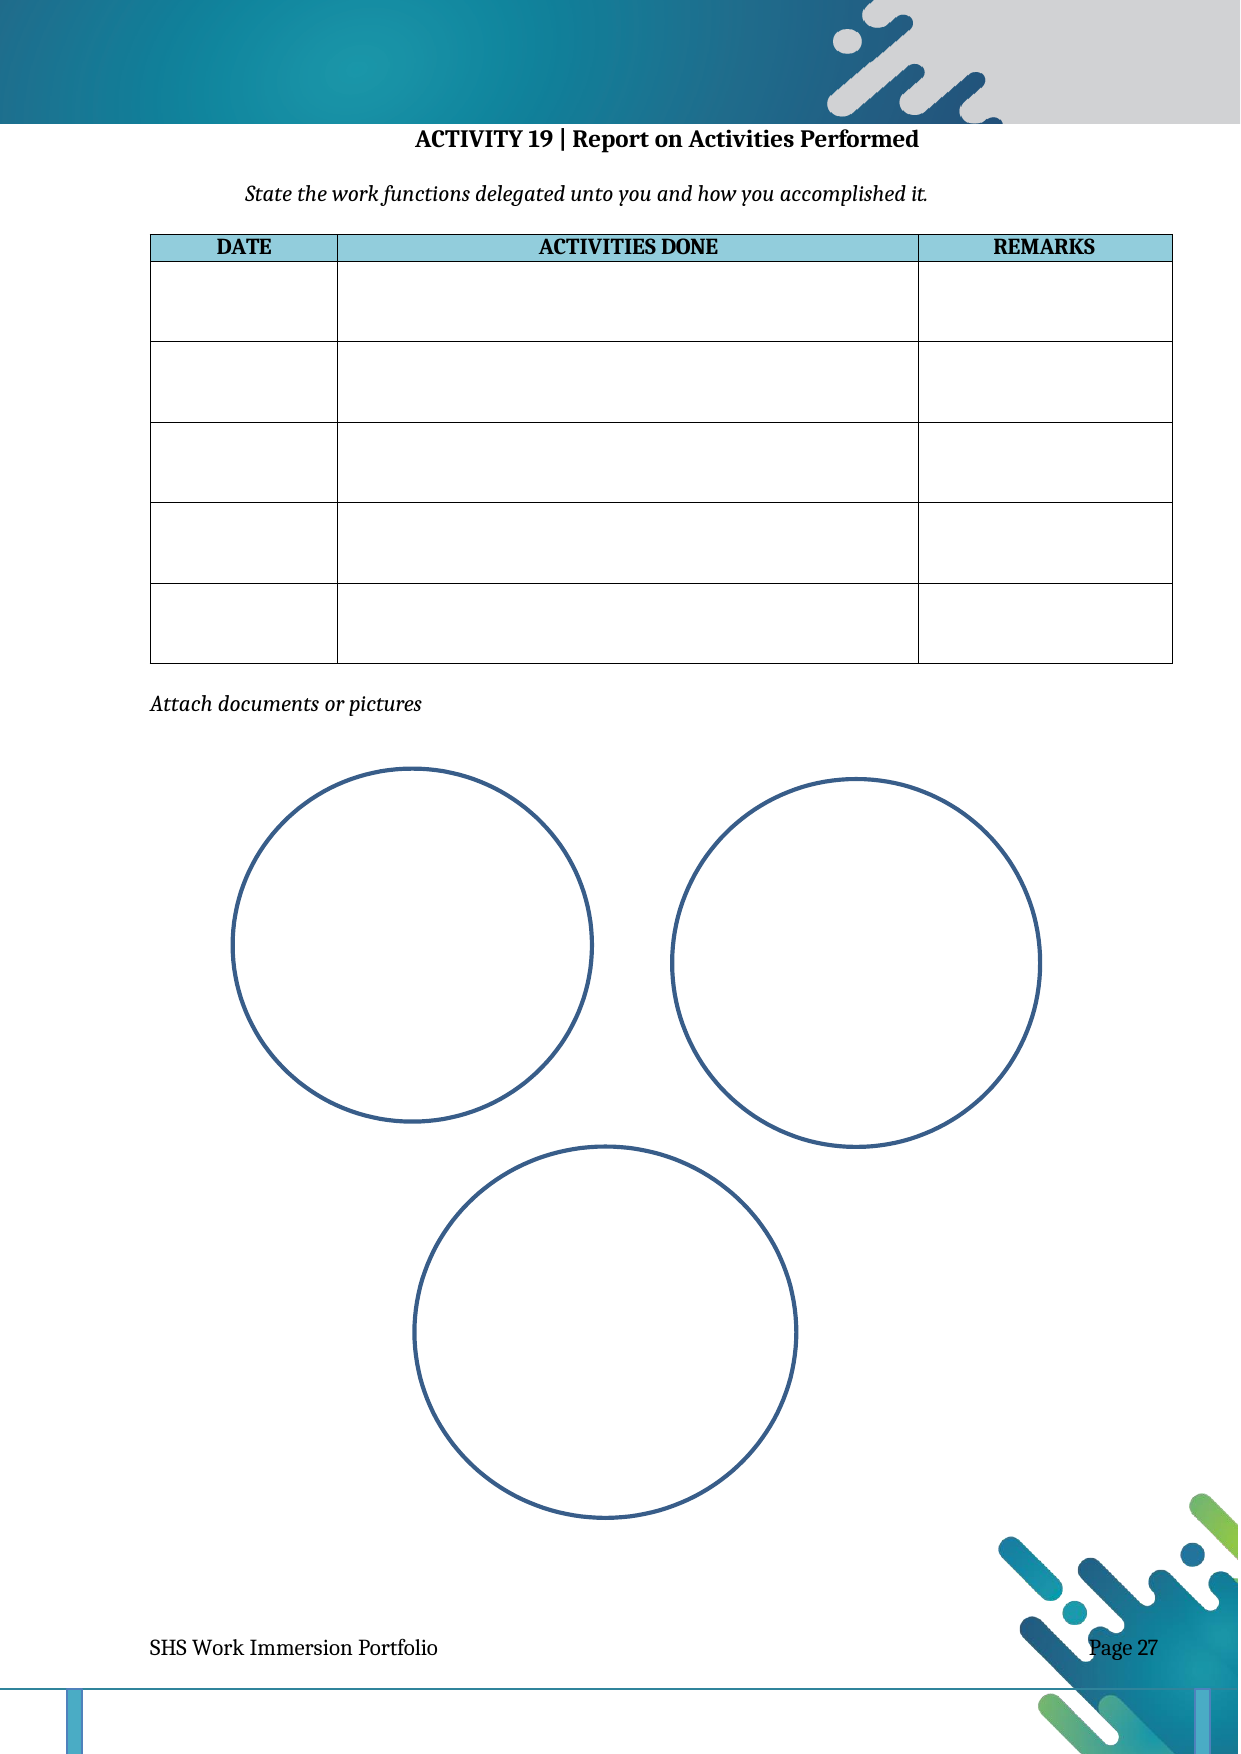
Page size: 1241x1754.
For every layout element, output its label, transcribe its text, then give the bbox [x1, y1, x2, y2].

table_header DATE [151, 235, 337, 261]
text SHS Work Immersion Portfolio Page 27 [150, 1634, 1196, 1661]
table_cell [919, 584, 1172, 663]
text Attach documents or pictures [150, 691, 1196, 717]
table_cell [338, 262, 918, 341]
picture [998, 1690, 1194, 1754]
table_cell [919, 262, 1172, 341]
picture [998, 1493, 1238, 1754]
table_cell [338, 503, 918, 583]
table_header ACTIVITIES DONE [338, 235, 918, 261]
text State the work functions delegated unto you and how you accomplished it. [133, 181, 928, 207]
table_cell [919, 503, 1172, 583]
table_cell [151, 262, 337, 341]
table_cell [338, 342, 918, 422]
table_cell [151, 423, 337, 502]
table_cell [151, 584, 337, 663]
subtitle ACTIVITY 19 | Report on Activities Performed [133, 125, 919, 154]
table_cell [151, 342, 337, 422]
table_cell [151, 503, 337, 583]
picture [0, 0, 1241, 124]
table_cell [338, 584, 918, 663]
table_cell [919, 342, 1172, 422]
table_cell [919, 423, 1172, 502]
table_cell [338, 423, 918, 502]
table_header REMARKS [919, 235, 1172, 261]
